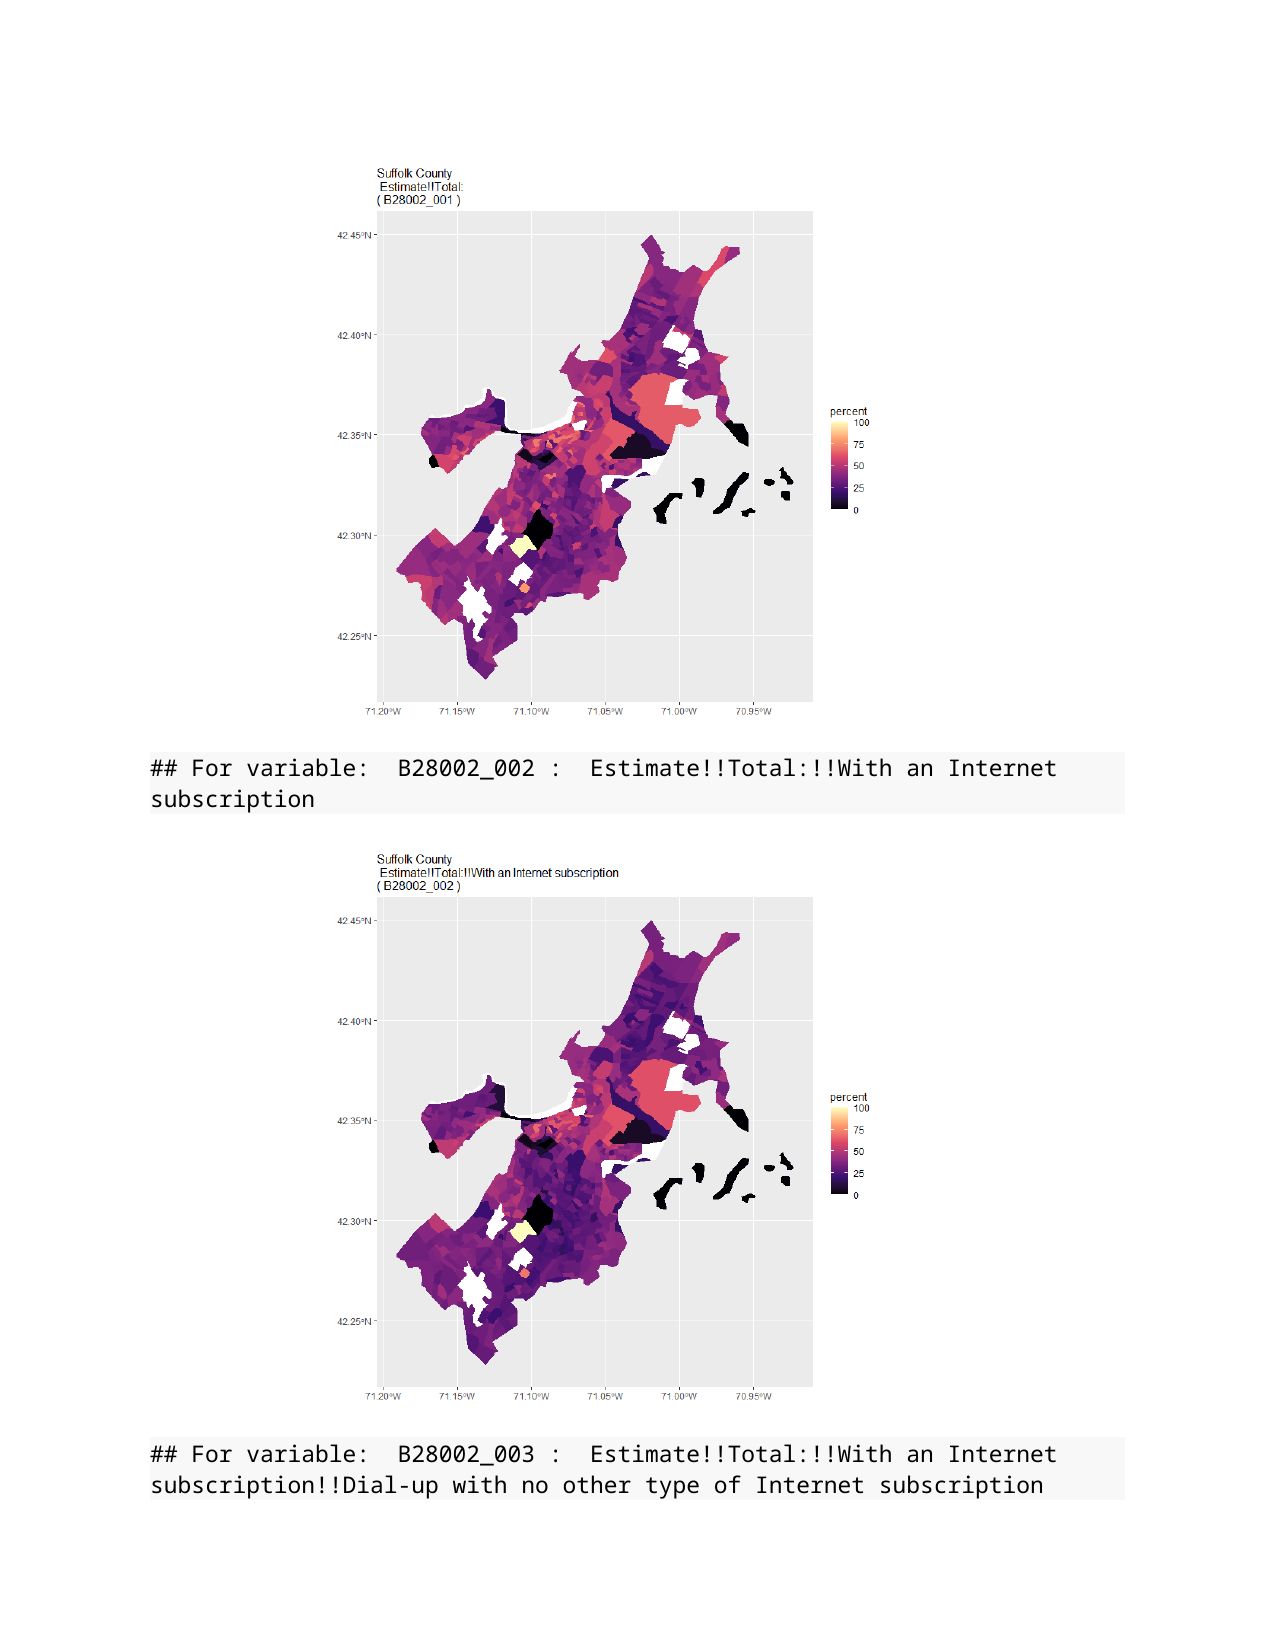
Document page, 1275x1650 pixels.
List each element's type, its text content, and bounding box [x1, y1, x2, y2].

text ## For variable: B28002_002 : Estimate!!Total:!!With an Internet subscription [150, 752, 1125, 814]
picture [168, 835, 1044, 1419]
text ## For variable: B28002_003 : Estimate!!Total:!!With an Internet subscription!!Dial-up with no other type of Internet subscription [150, 1437, 1125, 1500]
picture [168, 150, 1044, 734]
